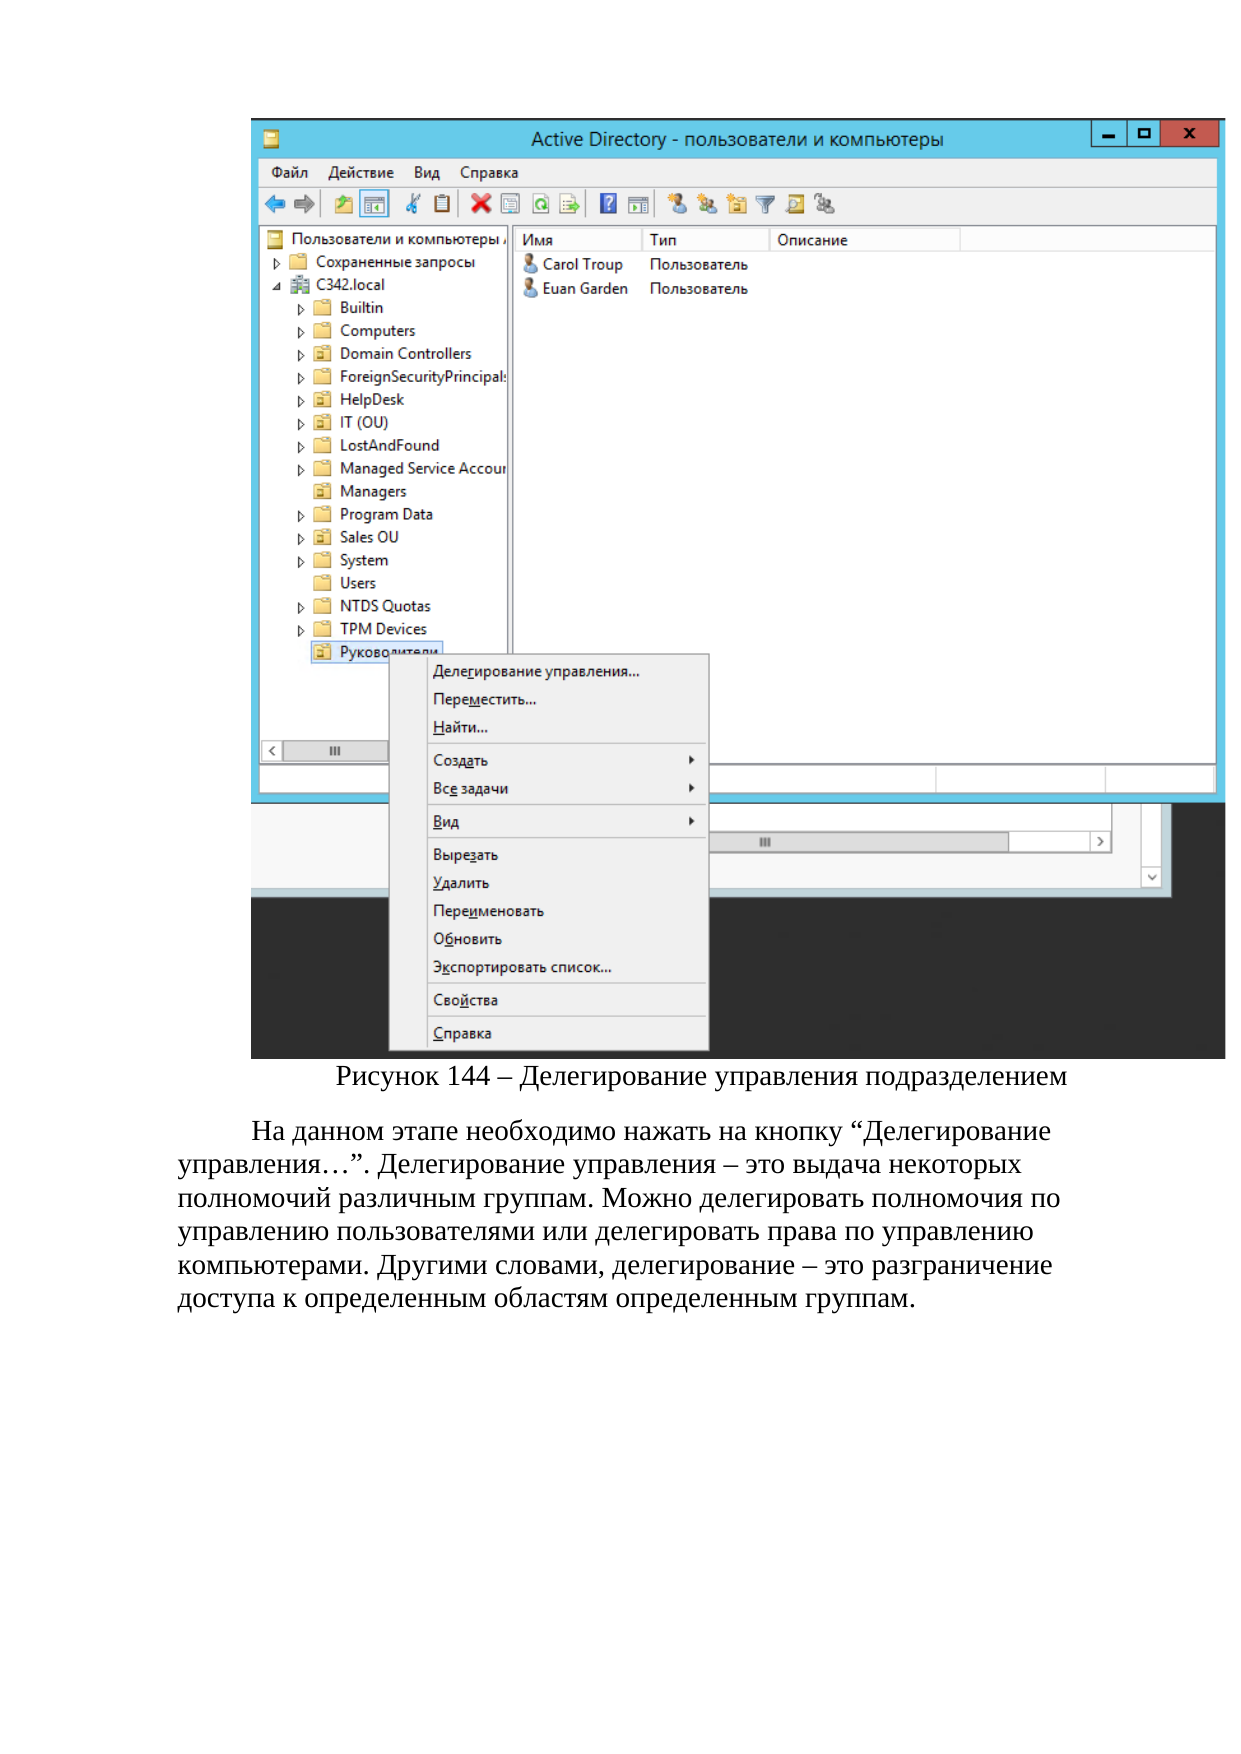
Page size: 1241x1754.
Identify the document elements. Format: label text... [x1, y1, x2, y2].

picture [251, 118, 1226, 1059]
text На данном этапе необходимо нажать на кнопку “Делегирование управления…”. Делегирование управления – это выдача некоторых полномочий различным группам. Можно делегировать полномочия по управлению пользователями или делегировать права по управлению компьютерами. Другими словами, делегирование – это разграничение доступа к определенным областям определенным группам. [177, 1113, 1152, 1314]
text Рисунок 144 – Делегирование управления подразделением [177, 1058, 1152, 1092]
